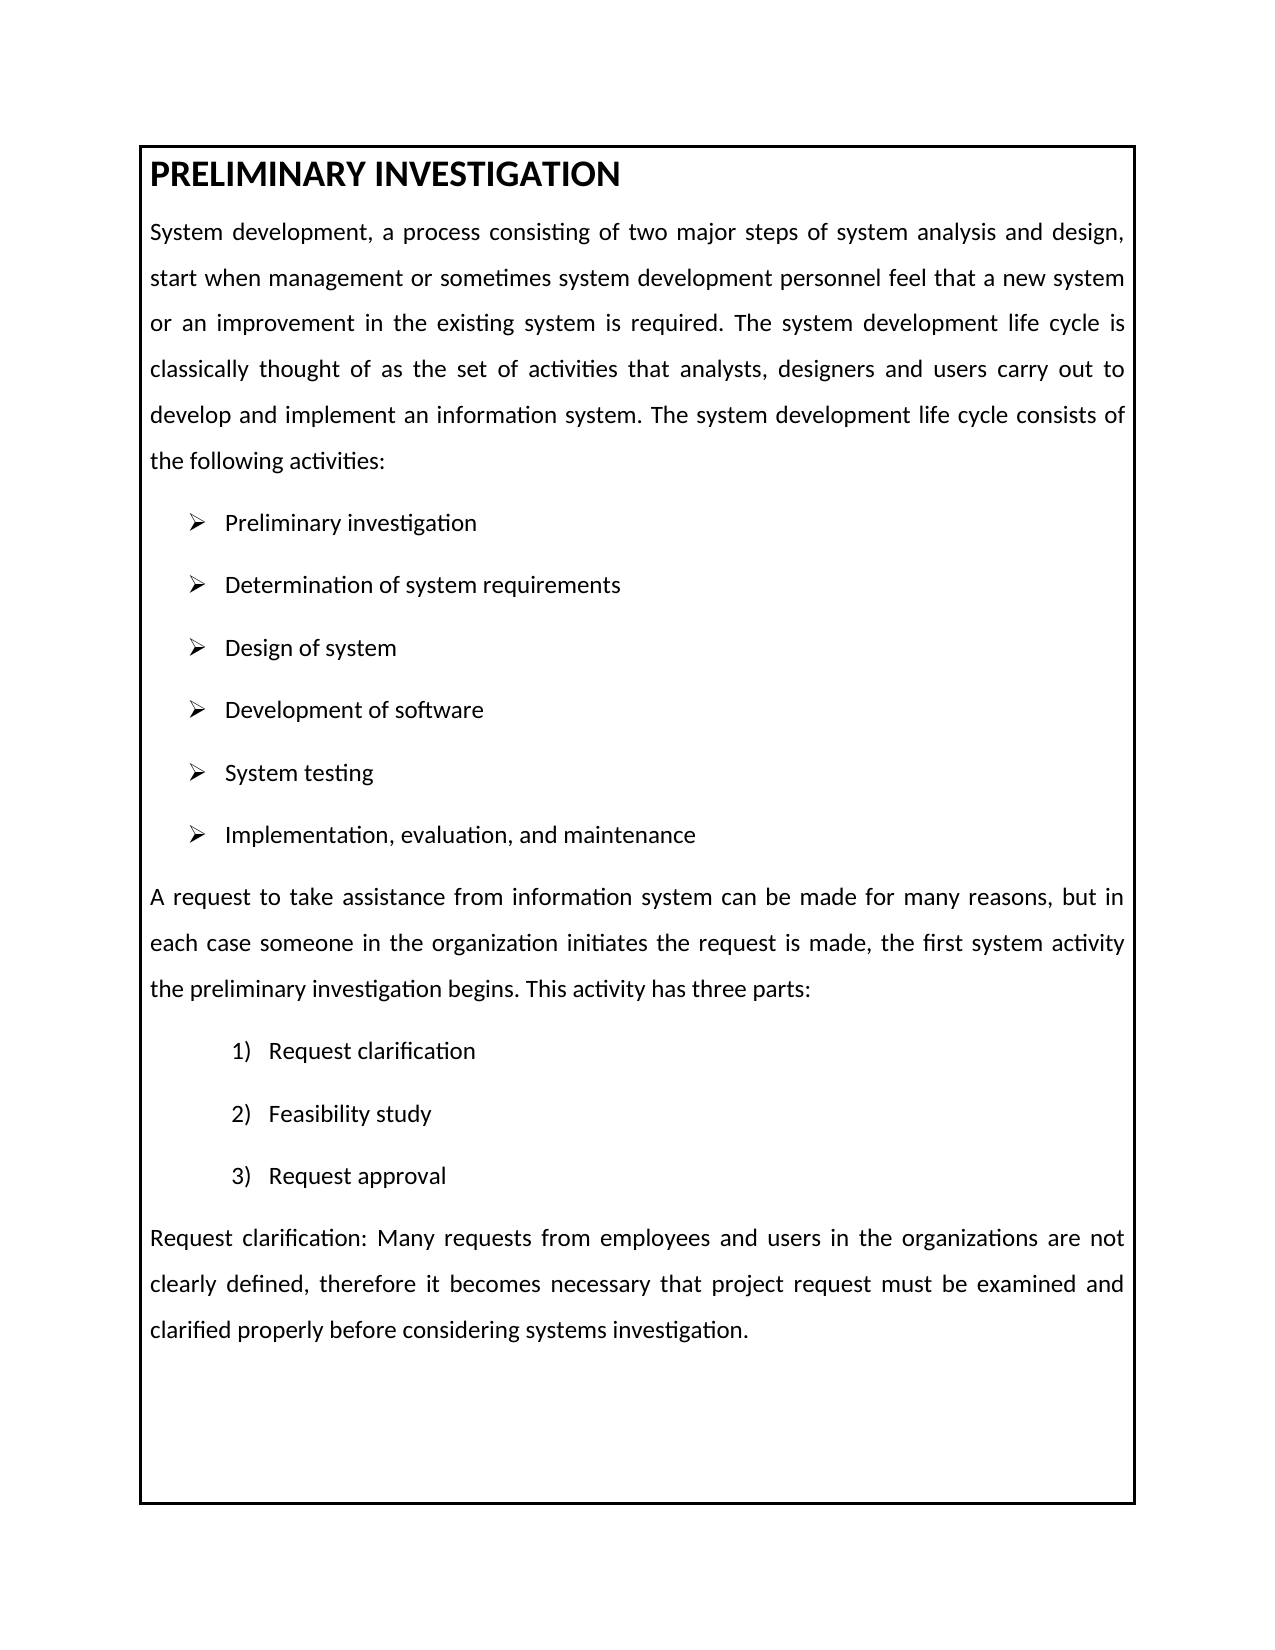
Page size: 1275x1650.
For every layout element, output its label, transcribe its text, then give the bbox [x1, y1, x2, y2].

list Request clarification [231, 1035, 1125, 1066]
text A request to take assistance from information system can be made for many reasons, but in each case someone in the organization initiates the request is made, the first system activity the preliminary investigation begins. This activity has three parts: [150, 882, 1125, 1003]
text Request clarification: Many requests from employees and users in the organizations are not clearly defined, therefore it becomes necessary that project request must be examined and clarified properly before considering systems investigation. [150, 1223, 1125, 1344]
text System development, a process consisting of two major steps of system analysis and design, start when management or sometimes system development personnel feel that a new system or an improvement in the existing system is required. The system development life cycle is classically thought of as the set of activities that analysts, designers and users carry out to develop and implement an information system. The system development life cycle consists of the following activities: [150, 216, 1125, 475]
list Determination of system requirements [187, 569, 1125, 600]
list Request approval [231, 1160, 1125, 1191]
list Feasibility study [231, 1098, 1125, 1128]
list Development of software [187, 694, 1125, 725]
list Design of system [187, 632, 1125, 662]
text PRELIMINARY INVESTIGATION [150, 150, 1125, 196]
list Implementation, evaluation, and maintenance [187, 819, 1125, 850]
list Preliminary investigation [187, 507, 1125, 538]
list System testing [187, 757, 1125, 787]
